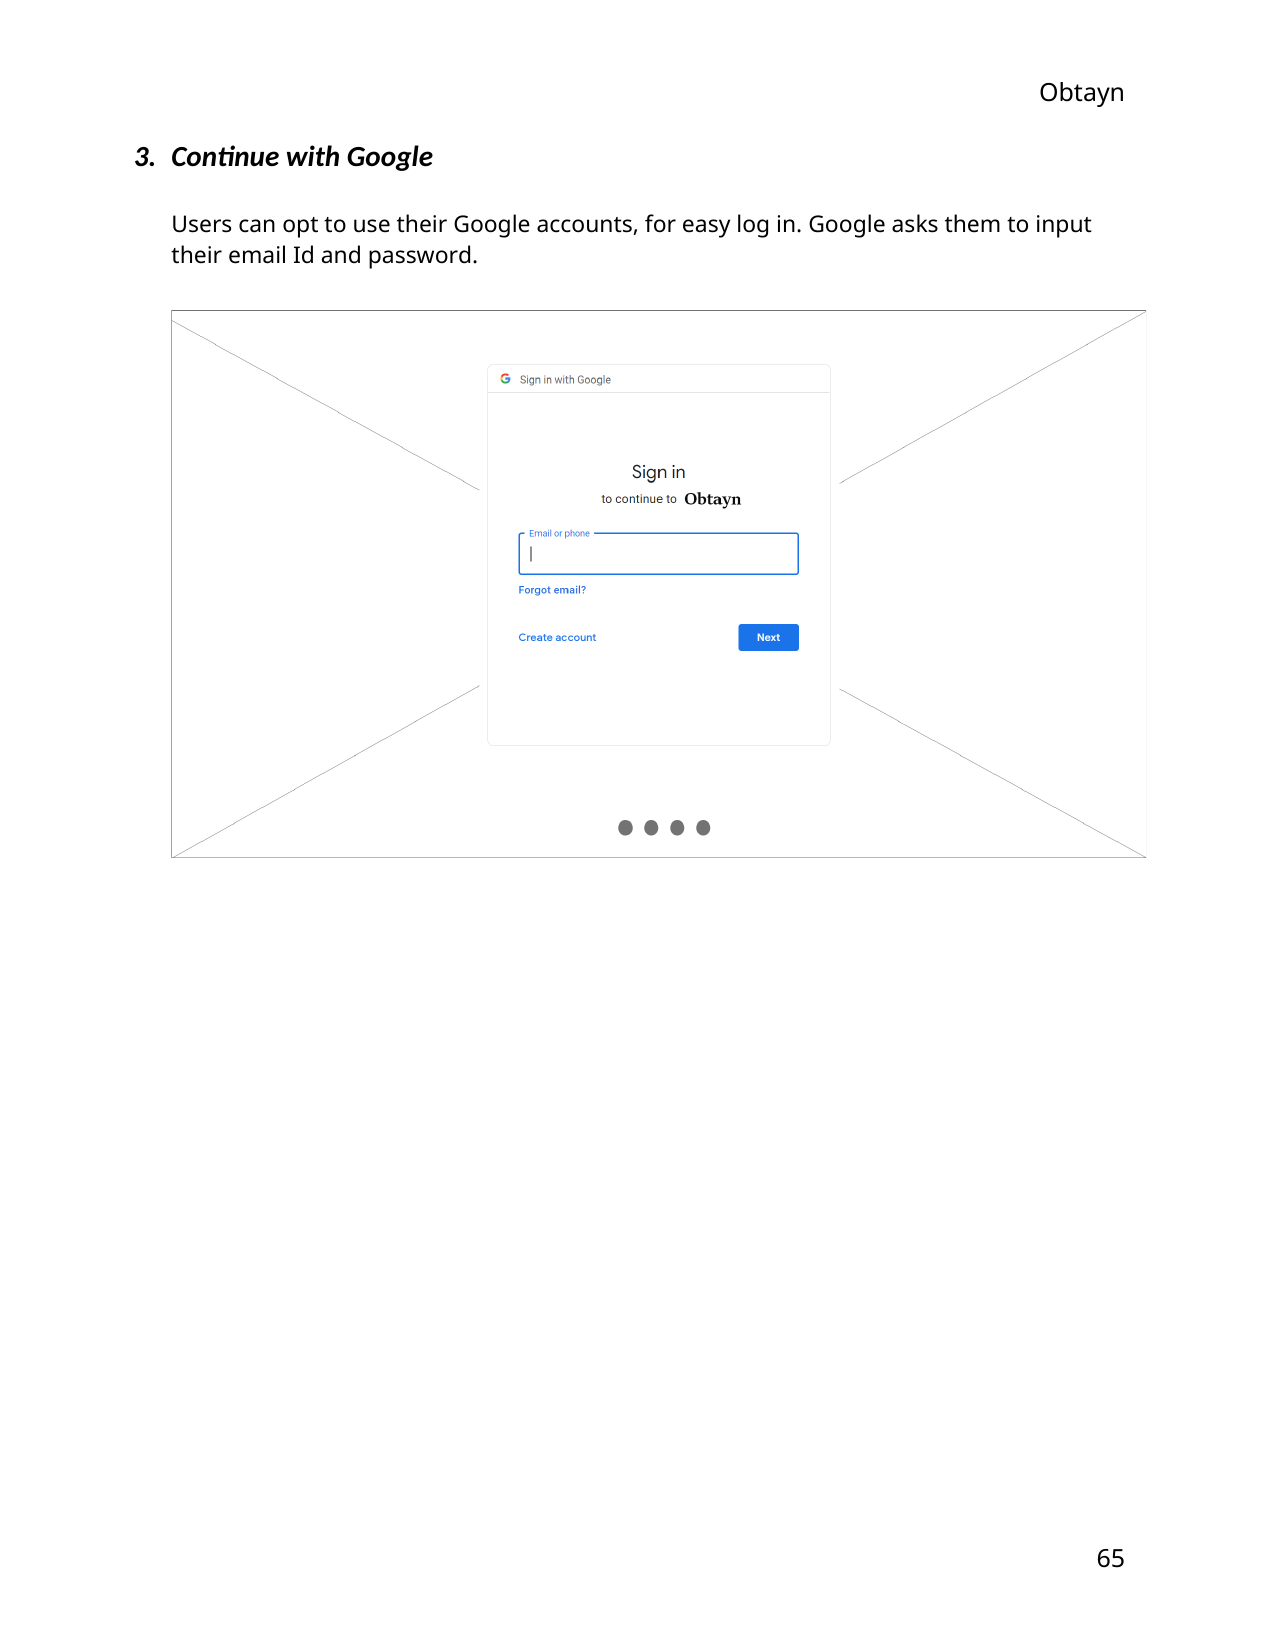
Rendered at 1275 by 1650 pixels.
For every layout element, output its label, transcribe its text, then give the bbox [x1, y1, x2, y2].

text Users can opt to use their Google accounts, for easy log in. Google asks them to input their email Id and password. [171, 208, 1125, 270]
subtitle Continue with Google [134, 138, 1125, 174]
picture [171, 310, 1147, 858]
